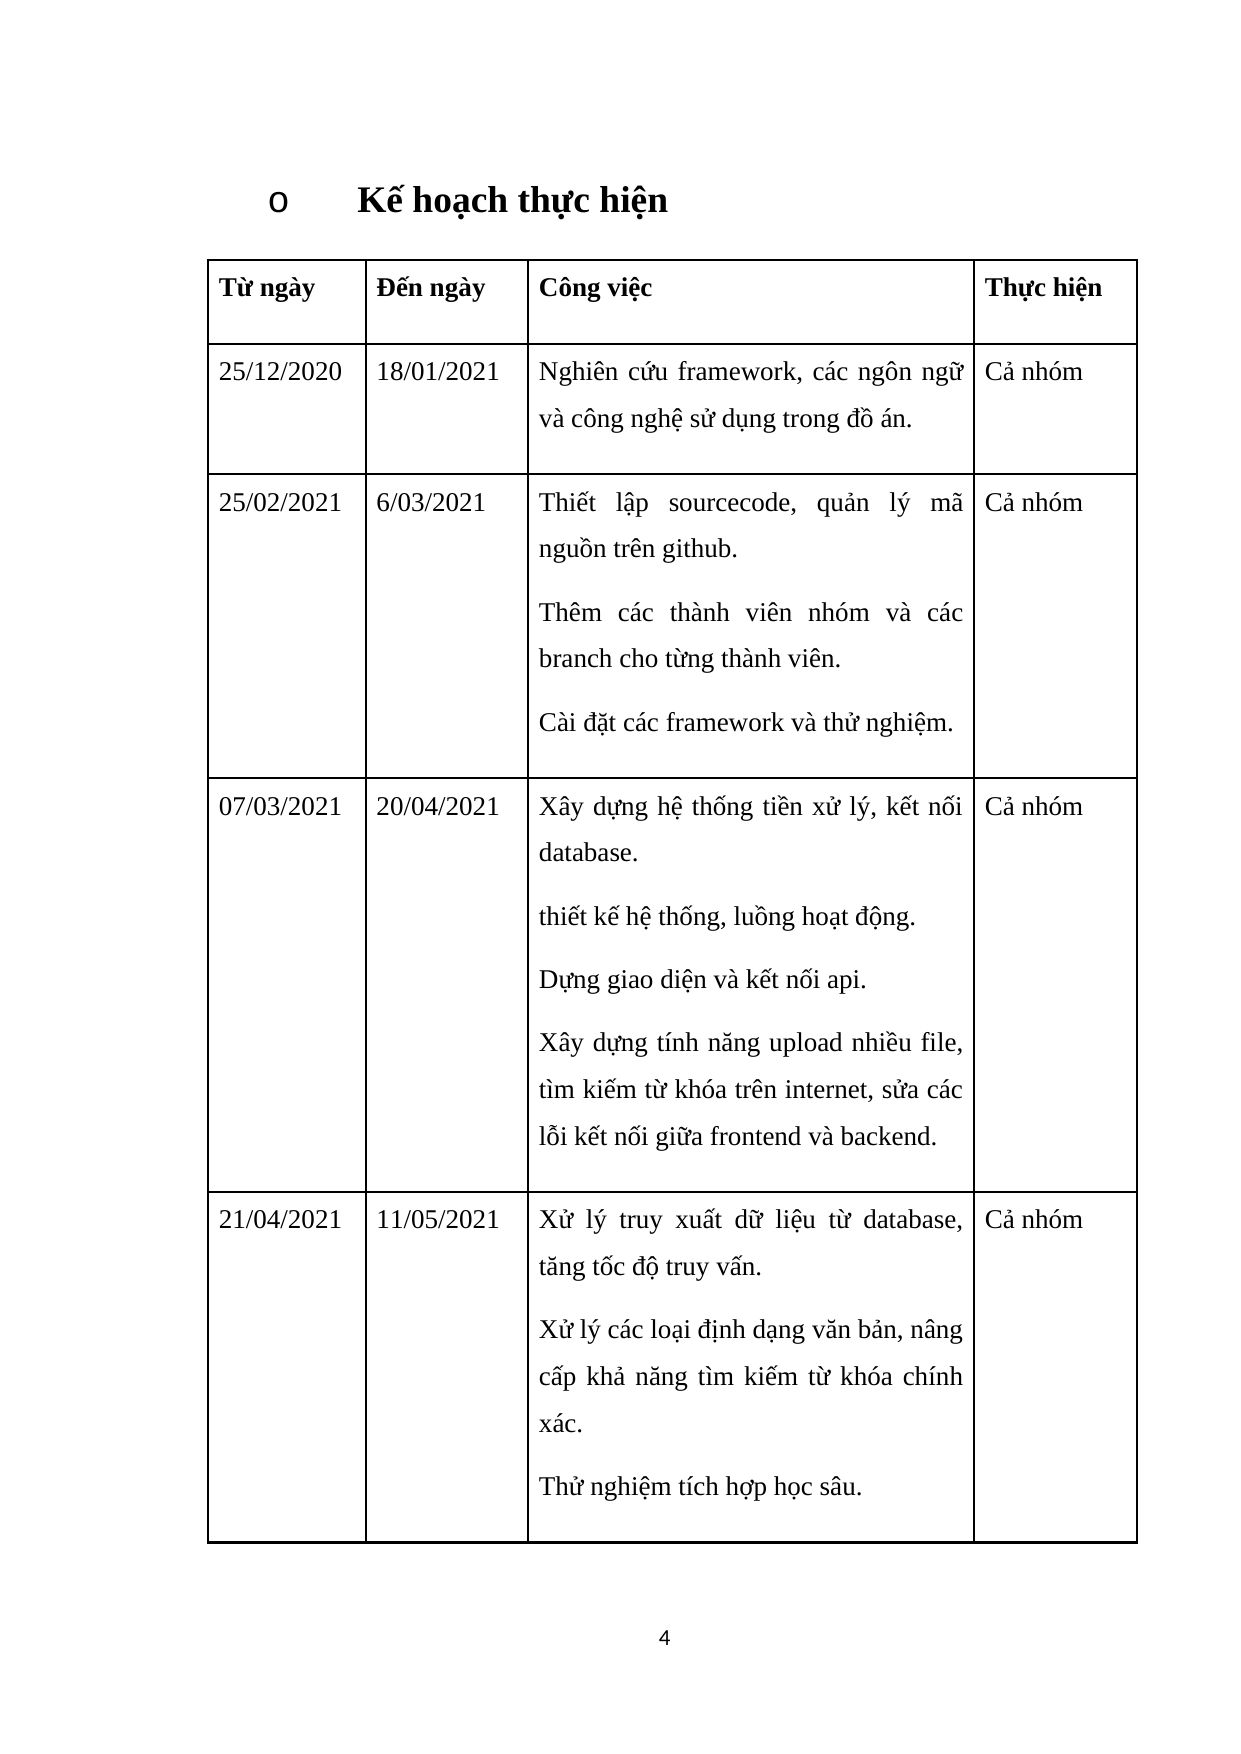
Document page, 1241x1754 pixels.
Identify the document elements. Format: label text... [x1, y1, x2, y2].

table_cell 25/02/2021 [209, 475, 365, 777]
table_cell 18/01/2021 [367, 345, 527, 473]
table_cell Cả nhóm [975, 1193, 1136, 1541]
subtitle Kế hoạch thực hiện [267, 177, 1122, 223]
table_cell Xây dựng hệ thống tiền xử lý, kết nối database. thiết kế hệ thống, luồng hoạt động. Dựng giao diện và kết nối api. Xây dựng tính năng upload nhiều file, tìm kiếm từ khóa trên internet, sửa các lỗi kết nối giữa frontend và backend. [529, 779, 973, 1191]
table_cell 25/12/2020 [209, 345, 365, 473]
table_cell Cả nhóm [975, 779, 1136, 1191]
table_cell Cả nhóm [975, 345, 1136, 473]
table_cell 07/03/2021 [209, 779, 365, 1191]
table_header Thực hiện [975, 261, 1136, 343]
table_header Từ ngày [209, 261, 365, 343]
table_cell Thiết lập sourcecode, quản lý mã nguồn trên github. Thêm các thành viên nhóm và các branch cho từng thành viên. Cài đặt các framework và thử nghiệm. [529, 475, 973, 777]
table_cell Nghiên cứu framework, các ngôn ngữ và công nghệ sử dụng trong đồ án. [529, 345, 973, 473]
table_cell 20/04/2021 [367, 779, 527, 1191]
table_cell 6/03/2021 [367, 475, 527, 777]
table_header Công việc [529, 261, 973, 343]
table_cell Cả nhóm [975, 475, 1136, 777]
table_cell Xử lý truy xuất dữ liệu từ database, tăng tốc độ truy vấn. Xử lý các loại định dạng văn bản, nâng cấp khả năng tìm kiếm từ khóa chính xác. Thử nghiệm tích hợp học sâu. [529, 1193, 973, 1541]
table_header Đến ngày [367, 261, 527, 343]
table_cell 21/04/2021 [209, 1193, 365, 1541]
table_cell 11/05/2021 [367, 1193, 527, 1541]
